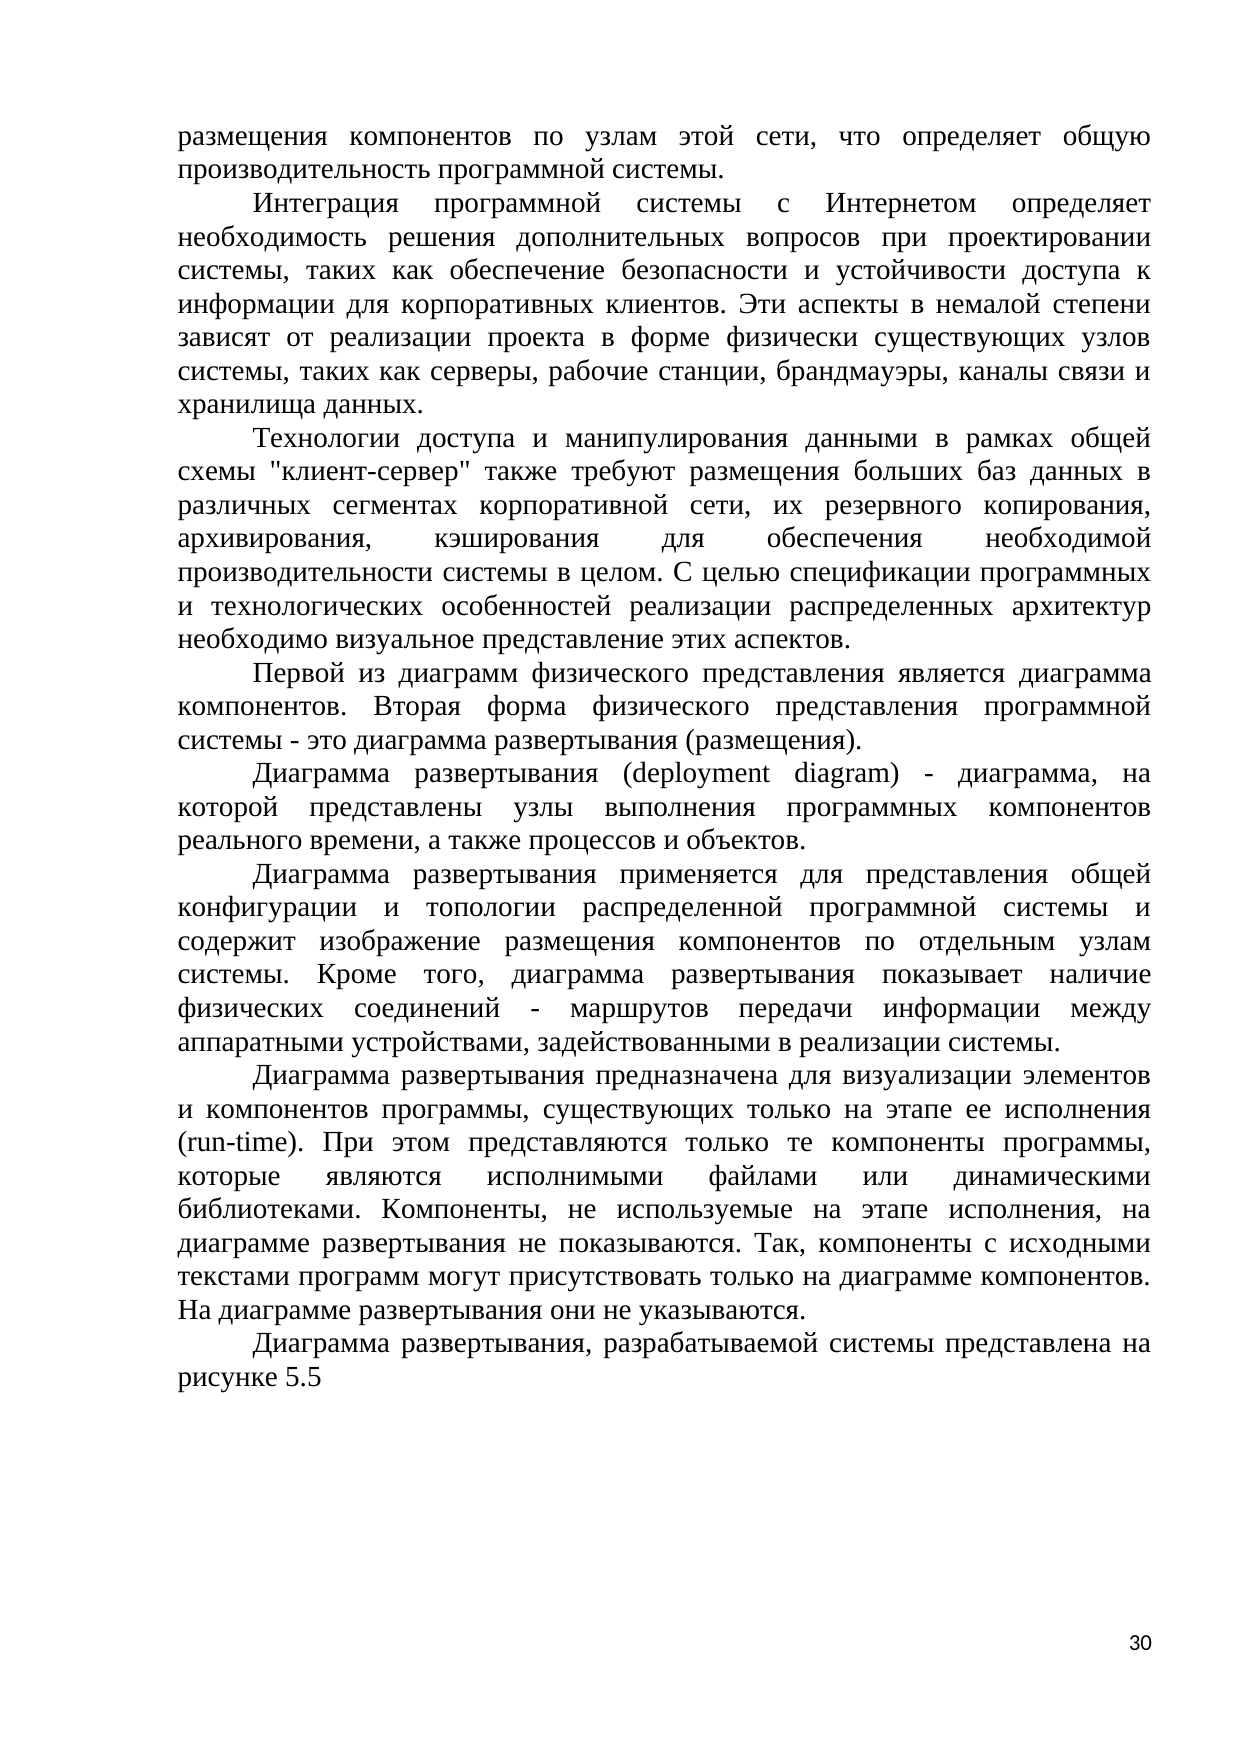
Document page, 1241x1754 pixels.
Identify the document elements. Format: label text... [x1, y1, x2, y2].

text Первой из диаграмм физического представления является диаграмма компонентов. Вторая форма физического представления программной системы - это диаграмма развертывания (размещения). [177, 655, 1152, 755]
text Диаграмма развертывания применяется для представления общей конфигурации и топологии распределенной программной системы и содержит изображение размещения компонентов по отдельным узлам системы. Кроме того, диаграмма развертывания показывает наличие физических соединений - маршрутов передачи информации между аппаратными устройствами, задействованными в реализации системы. [177, 856, 1152, 1057]
text Диаграмма развертывания предназначена для визуализации элементов и компонентов программы, существующих только на этапе ее исполнения (run-time). При этом представляются только те компоненты программы, которые являются исполнимыми файлами или динамическими библиотеками. Компоненты, не используемые на этапе исполнения, на диаграмме развертывания не показываются. Так, компоненты с исходными текстами программ могут присутствовать только на диаграмме компонентов. На диаграмме развертывания они не указываются. [177, 1057, 1152, 1326]
text Интеграция программной системы с Интернетом определяет необходимость решения дополнительных вопросов при проектировании системы, таких как обеспечение безопасности и устойчивости доступа к информации для корпоративных клиентов. Эти аспекты в немалой степени зависят от реализации проекта в форме физически существующих узлов системы, таких как серверы, рабочие станции, брандмауэры, каналы связи и хранилища данных. [177, 185, 1152, 420]
text Диаграмма развертывания, разрабатываемой системы представлена на рисунке 5.5 [177, 1326, 1152, 1393]
text Диаграмма развертывания (deployment diagram) - диаграмма, на которой представлены узлы выполнения программных компонентов реального времени, а также процессов и объектов. [177, 755, 1152, 856]
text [177, 118, 1152, 185]
text Технологии доступа и манипулирования данными в рамках общей схемы "клиент-сервер" также требуют размещения больших баз данных в различных сегментах корпоративной сети, их резервного копирования, архивирования, кэширования для обеспечения необходимой производительности системы в целом. С целью спецификации программных и технологических особенностей реализации распределенных архитектур необходимо визуальное представление этих аспектов. [177, 420, 1152, 655]
